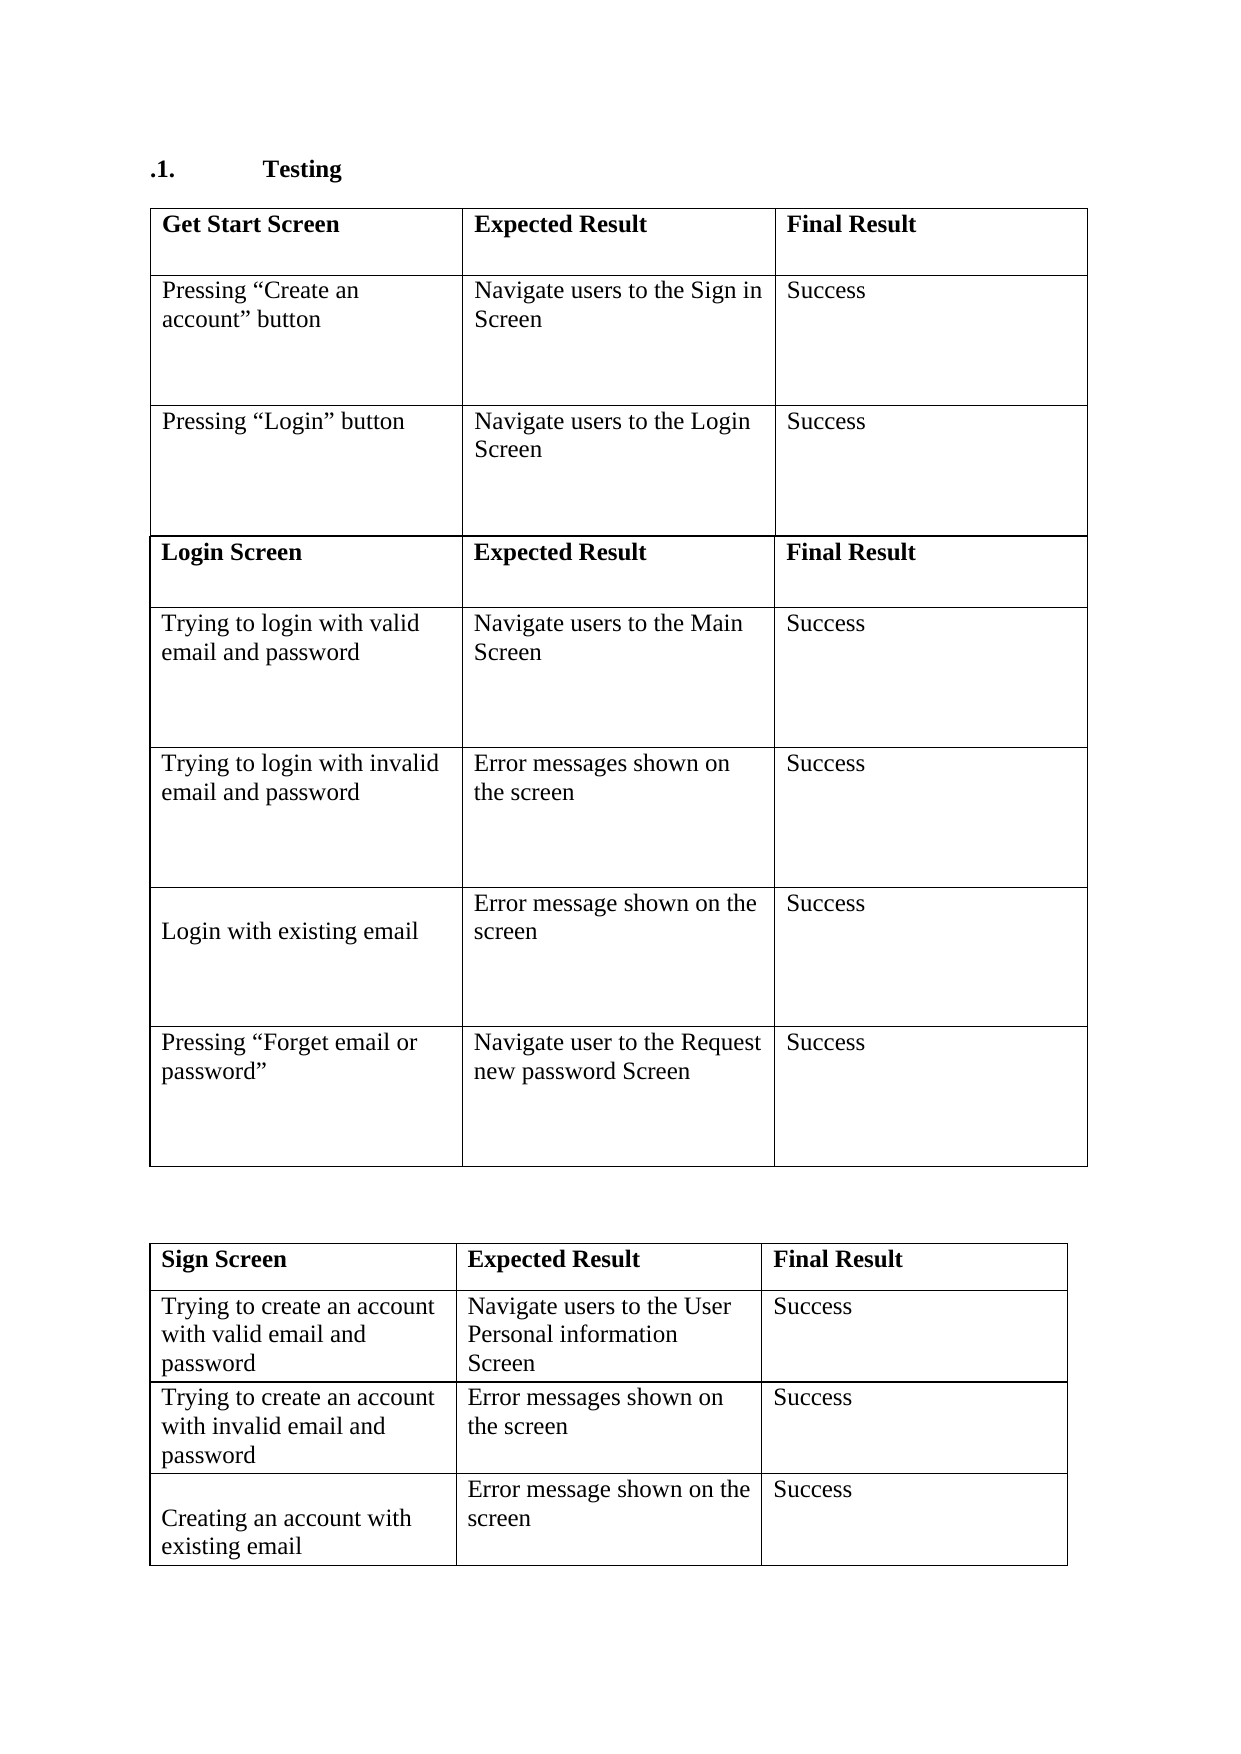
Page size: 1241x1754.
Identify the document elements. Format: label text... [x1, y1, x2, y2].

table_cell Success [762, 1291, 1067, 1381]
table_cell Pressing “Forget email or password” [151, 1027, 462, 1166]
table_cell Pressing “Create an account” button [151, 276, 462, 405]
table_cell Trying to create an account with invalid email and password [151, 1383, 456, 1473]
table_cell Error message shown on the screen [463, 888, 774, 1026]
table_cell Success [775, 1027, 1087, 1166]
table_cell Error messages shown on the screen [463, 748, 774, 887]
table_cell Login with existing email [151, 888, 462, 1026]
table_cell Success [762, 1474, 1067, 1564]
table_header Get Start Screen [151, 209, 462, 274]
table_cell Success [776, 406, 1087, 535]
table_header Login Screen [151, 537, 462, 607]
table_cell Navigate user to the Request new password Screen [463, 1027, 774, 1166]
table_cell Pressing “Login” button [151, 406, 462, 535]
table_cell Trying to create an account with valid email and password [151, 1291, 456, 1381]
subtitle Testing [150, 154, 1135, 183]
table_cell Success [775, 748, 1087, 887]
table_header Expected Result [463, 209, 775, 274]
table_cell Trying to login with valid email and password [151, 608, 462, 747]
table_header Final Result [762, 1244, 1067, 1290]
table_cell Error messages shown on the screen [457, 1383, 761, 1473]
table_header Final Result [776, 209, 1087, 274]
table_header Final Result [775, 537, 1087, 607]
table_cell Navigate users to the Login Screen [463, 406, 775, 535]
table_cell Success [776, 276, 1087, 405]
table_cell Success [775, 608, 1087, 747]
table_header Sign Screen [151, 1244, 456, 1290]
table_header Expected Result [457, 1244, 761, 1290]
table_cell Success [775, 888, 1087, 1026]
table_cell Navigate users to the Main Screen [463, 608, 774, 747]
table_cell Navigate users to the User Personal information Screen [457, 1291, 761, 1381]
table_cell Error message shown on the screen [457, 1474, 761, 1564]
table_cell Trying to login with invalid email and password [151, 748, 462, 887]
table_cell Success [762, 1383, 1067, 1473]
table_header Expected Result [463, 537, 774, 607]
table_cell Navigate users to the Sign in Screen [463, 276, 775, 405]
table_cell Creating an account with existing email [151, 1474, 456, 1564]
